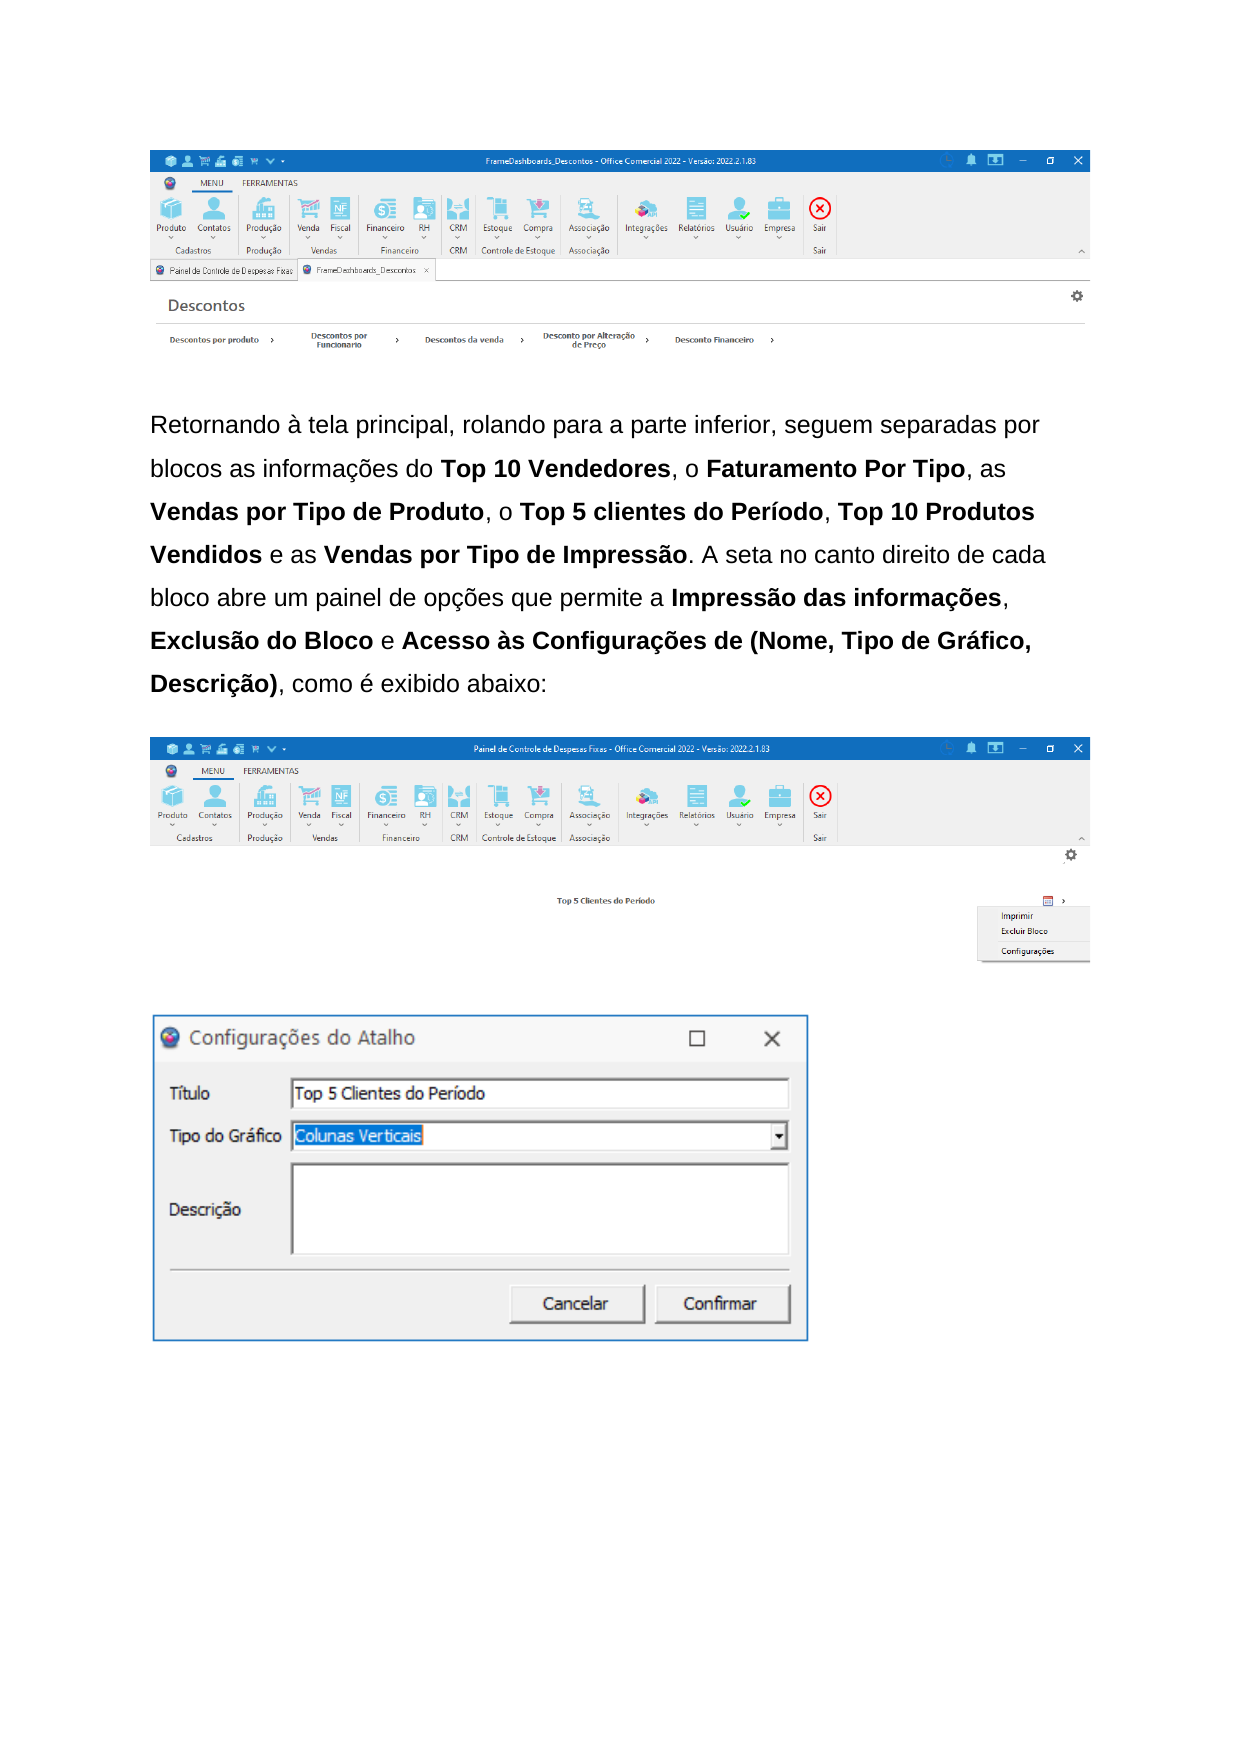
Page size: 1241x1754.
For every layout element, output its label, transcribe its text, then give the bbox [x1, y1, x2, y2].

picture [150, 737, 1091, 975]
picture [150, 150, 1091, 386]
text Retornando à tela principal, rolando para a parte inferior, seguem separadas por blocos as informações do Top 10 Vendedores, o Faturamento Por Tipo, as Vendas por Tipo de Produto, o Top 5 clientes do Período, Top 10 Produtos Vendidos e as Vendas por Tipo de Impressão. A seta no canto direito de cada bloco abre um painel de opções que permite a Impressão das informações, Exclusão do Bloco e Acesso às Configurações de (Nome, Tipo de Gráfico, Descrição), como é exibido abaixo: [150, 410, 1090, 698]
picture [150, 1012, 810, 1343]
